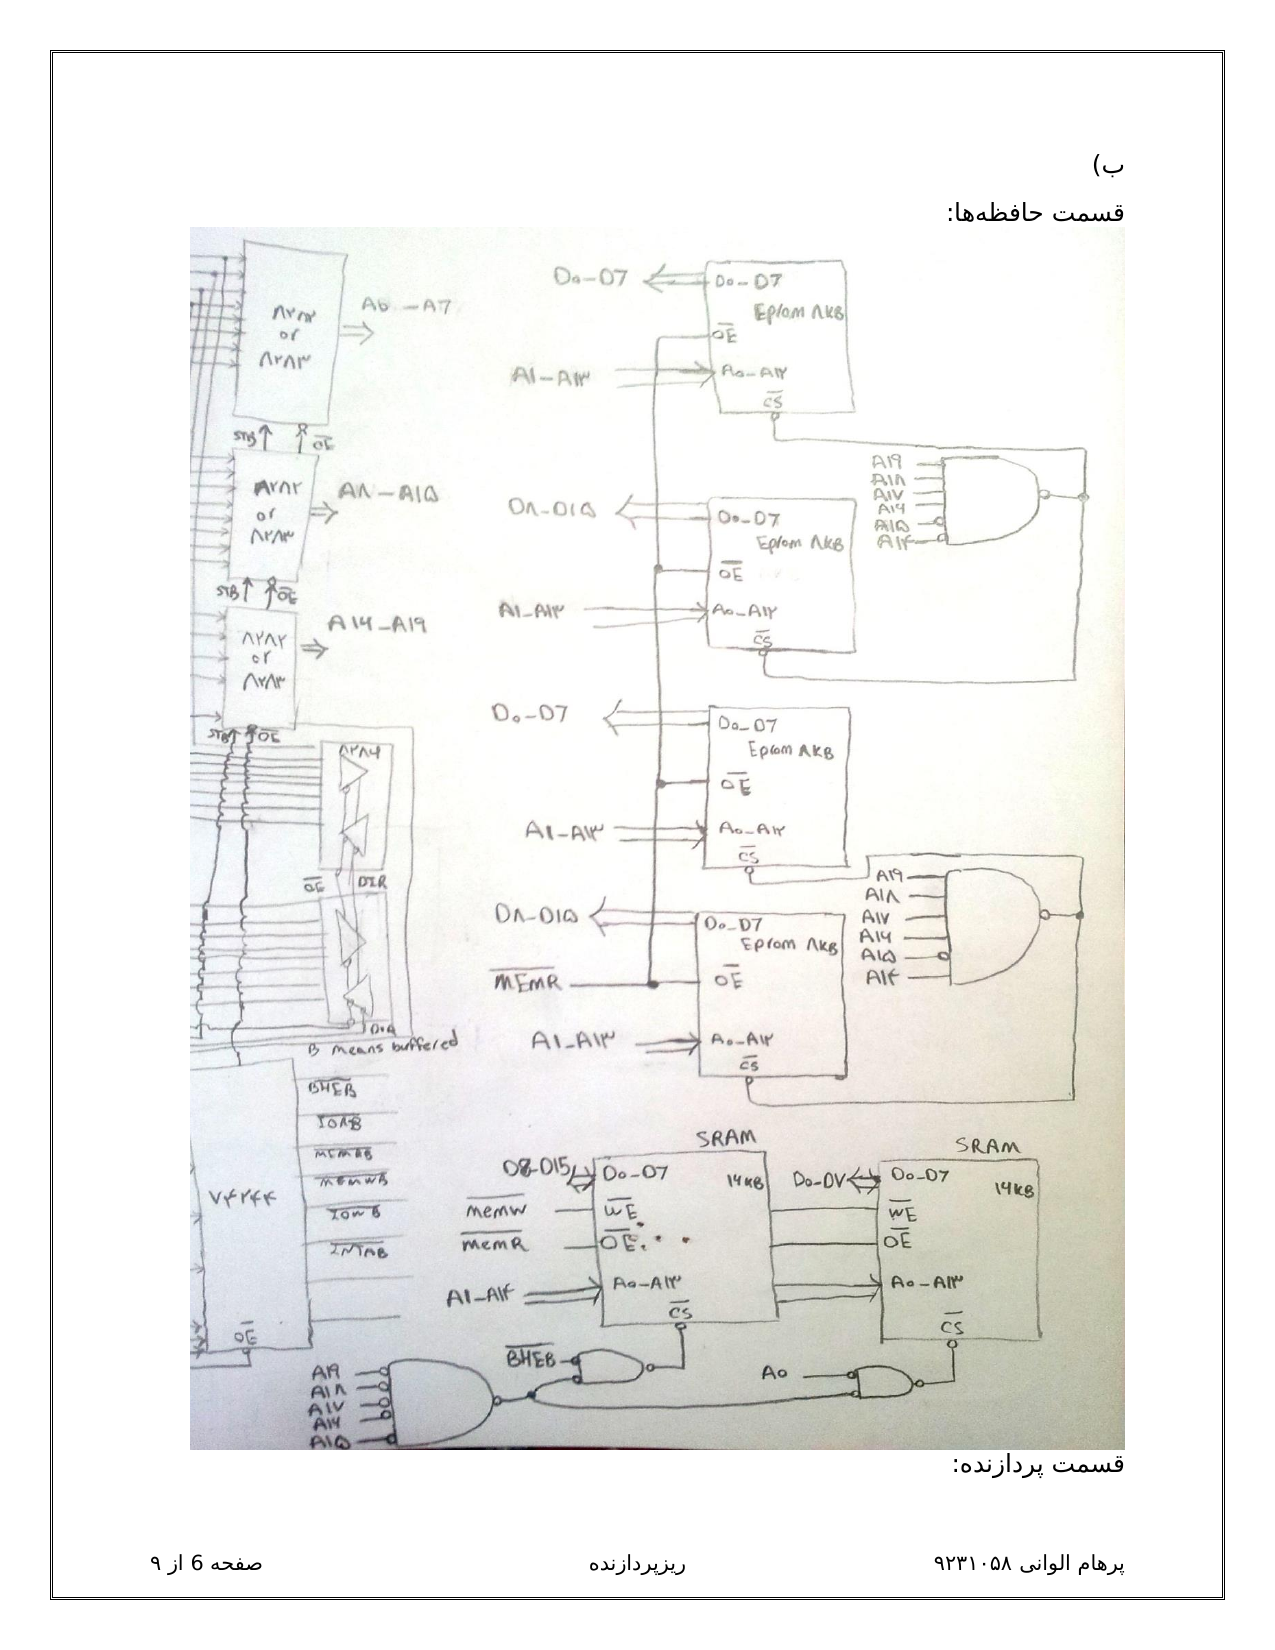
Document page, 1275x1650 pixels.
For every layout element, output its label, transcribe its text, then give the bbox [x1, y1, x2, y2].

picture [190, 227, 1125, 1450]
text قسمت حافظه‌ها: [150, 198, 1125, 227]
text ب) [150, 150, 1125, 179]
text قسمت پردازنده: [150, 1449, 1125, 1478]
